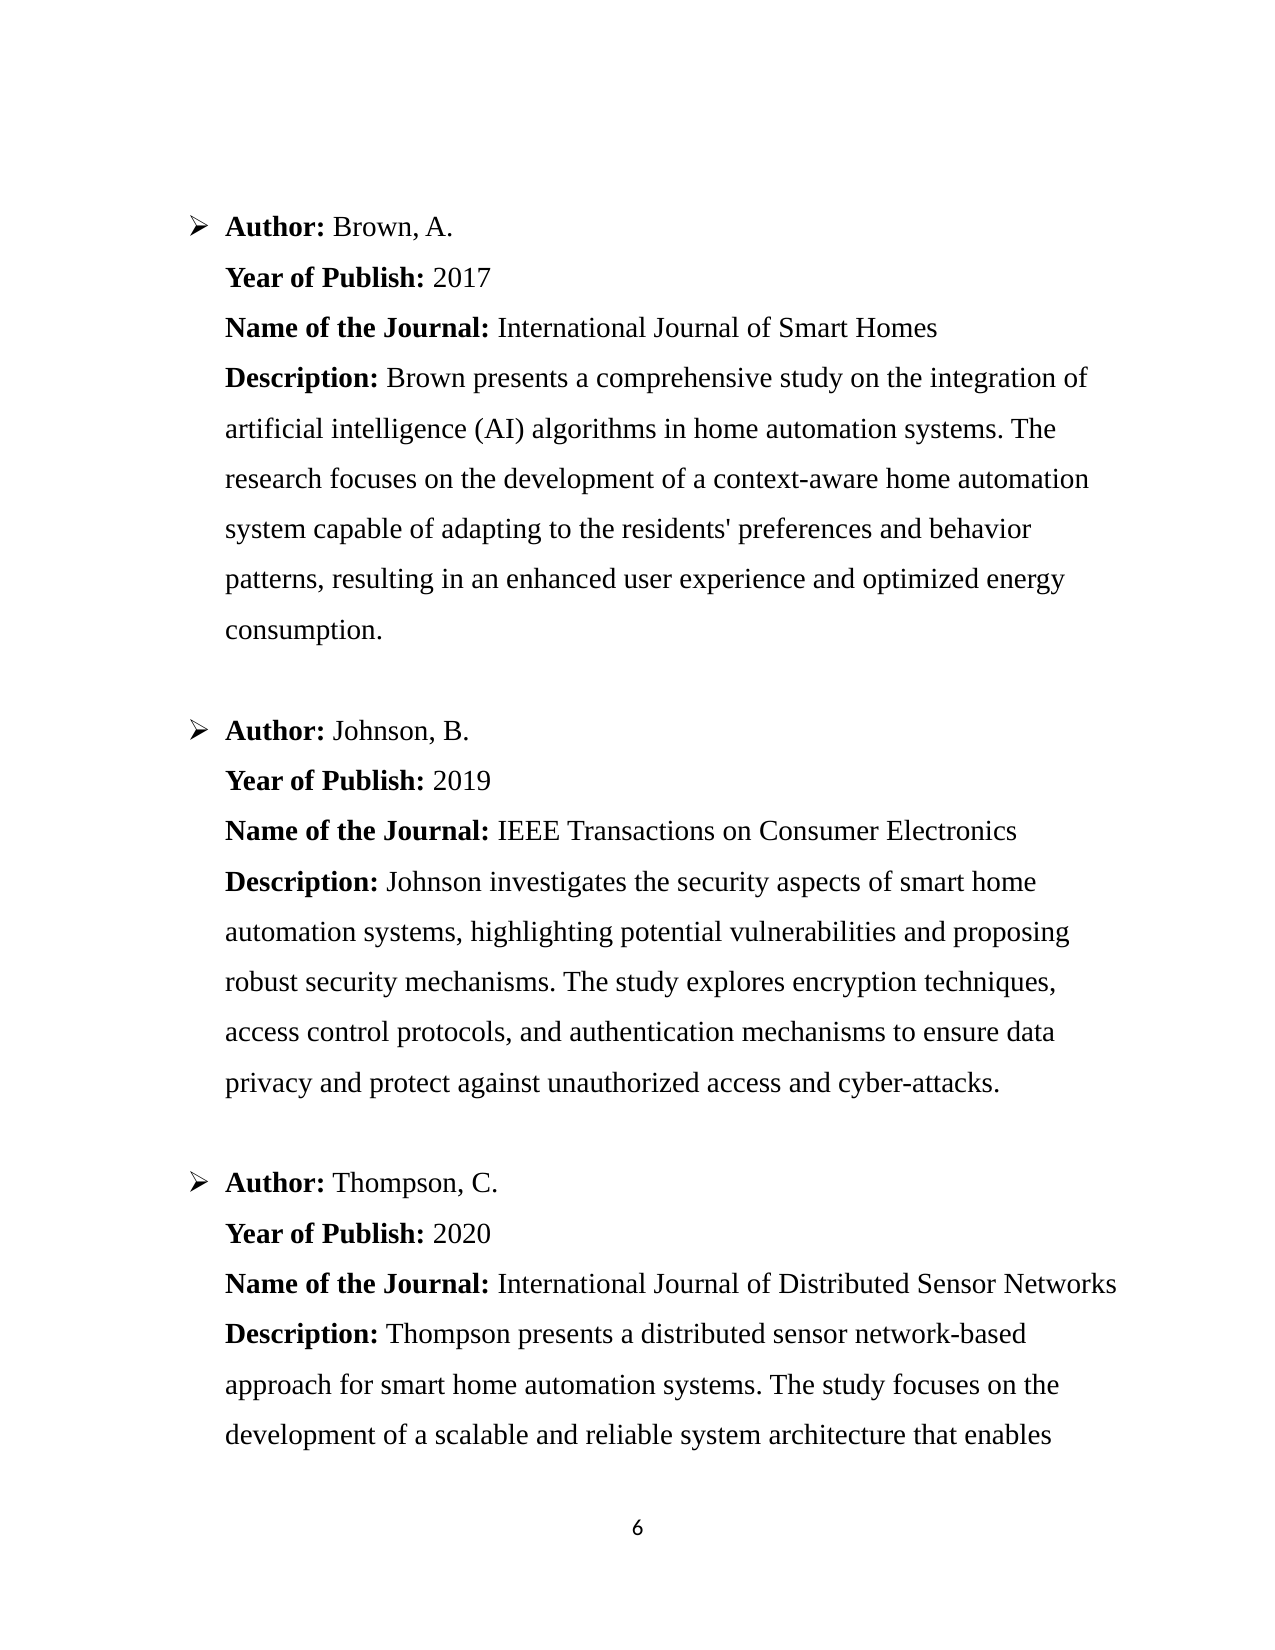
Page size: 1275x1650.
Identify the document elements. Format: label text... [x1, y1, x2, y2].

list Author: Brown, A. [187, 209, 1125, 243]
list Author: Johnson, B. [187, 713, 1125, 746]
list Description: Brown presents a comprehensive study on the integration of artificial intelligence (AI) algorithms in home automation systems. The research focuses on the development of a context-aware home automation system capable of adapting to the residents' preferences and behavior patterns, resulting in an enhanced user experience and optimized energy consumption. [225, 360, 1125, 646]
list Year of Publish: 2019 [225, 763, 1125, 797]
list Year of Publish: 2020 [225, 1216, 1125, 1249]
list Author: Thompson, C. [187, 1166, 1125, 1199]
list Name of the Journal: International Journal of Distributed Sensor Networks [225, 1266, 1125, 1300]
list Year of Publish: 2017 [225, 260, 1125, 293]
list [225, 1317, 1125, 1451]
list Name of the Journal: IEEE Transactions on Consumer Electronics Description: Johnson investigates the security aspects of smart home automation systems, highlighting potential vulnerabilities and proposing robust security mechanisms. The study explores encryption techniques, access control protocols, and authentication mechanisms to ensure data privacy and protect against unauthorized access and cyber-attacks. [225, 813, 1125, 1098]
list Name of the Journal: International Journal of Smart Homes [225, 310, 1125, 344]
